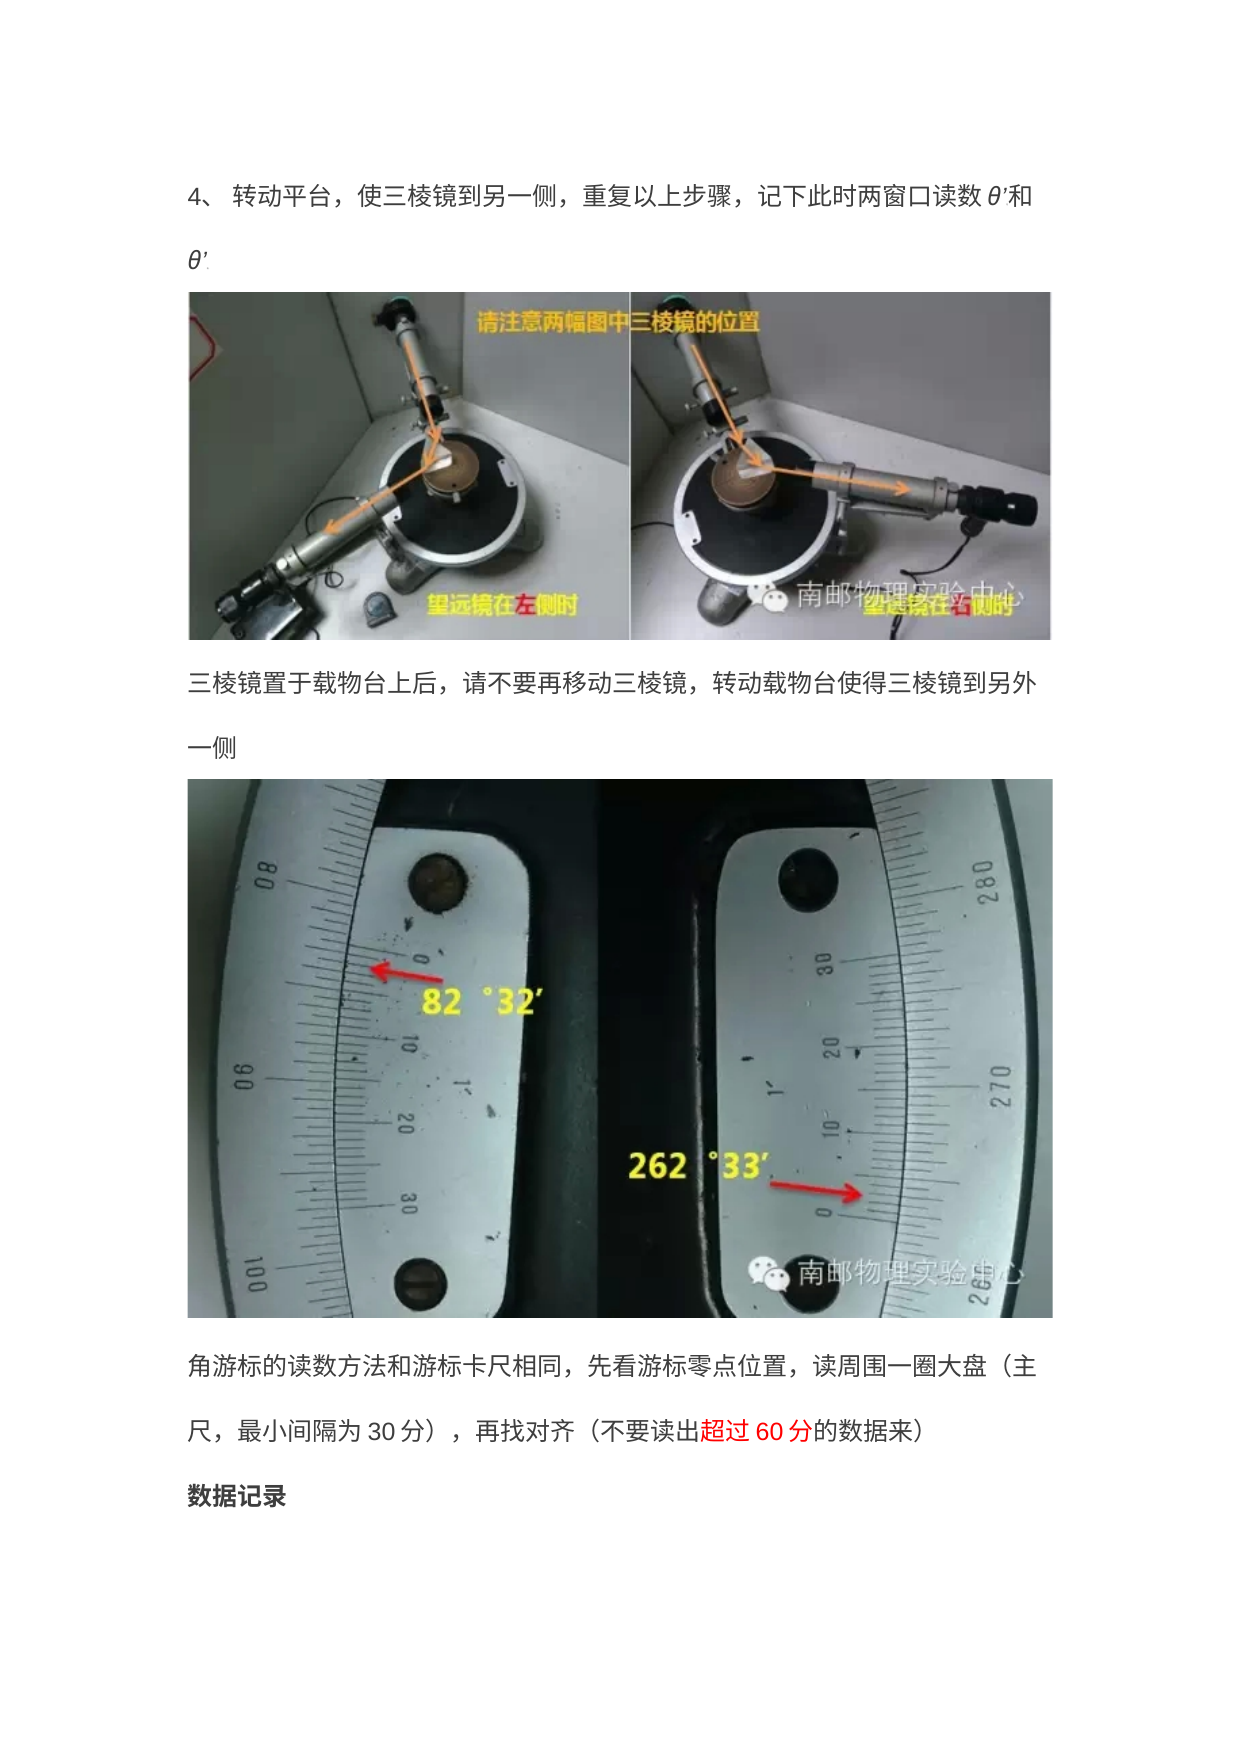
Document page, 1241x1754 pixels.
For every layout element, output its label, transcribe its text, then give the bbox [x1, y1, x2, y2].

picture [187, 292, 1053, 640]
picture [187, 779, 1053, 1318]
text 4、 转动平台，使三棱镜到另一侧，重复以上步骤，记下此时两窗口读数θ’左和θ’右。 [187, 162, 1053, 292]
text 三棱镜置于载物台上后，请不要再移动三棱镜，转动载物台使得三棱镜到另外一侧 [187, 649, 1053, 779]
text 角游标的读数方法和游标卡尺相同，先看游标零点位置，读周围一圈大盘（主尺，最小间隔为30分），再找对齐（不要读出超过60分的数据来） [187, 1332, 1053, 1462]
text 数据记录 [187, 1462, 1053, 1527]
